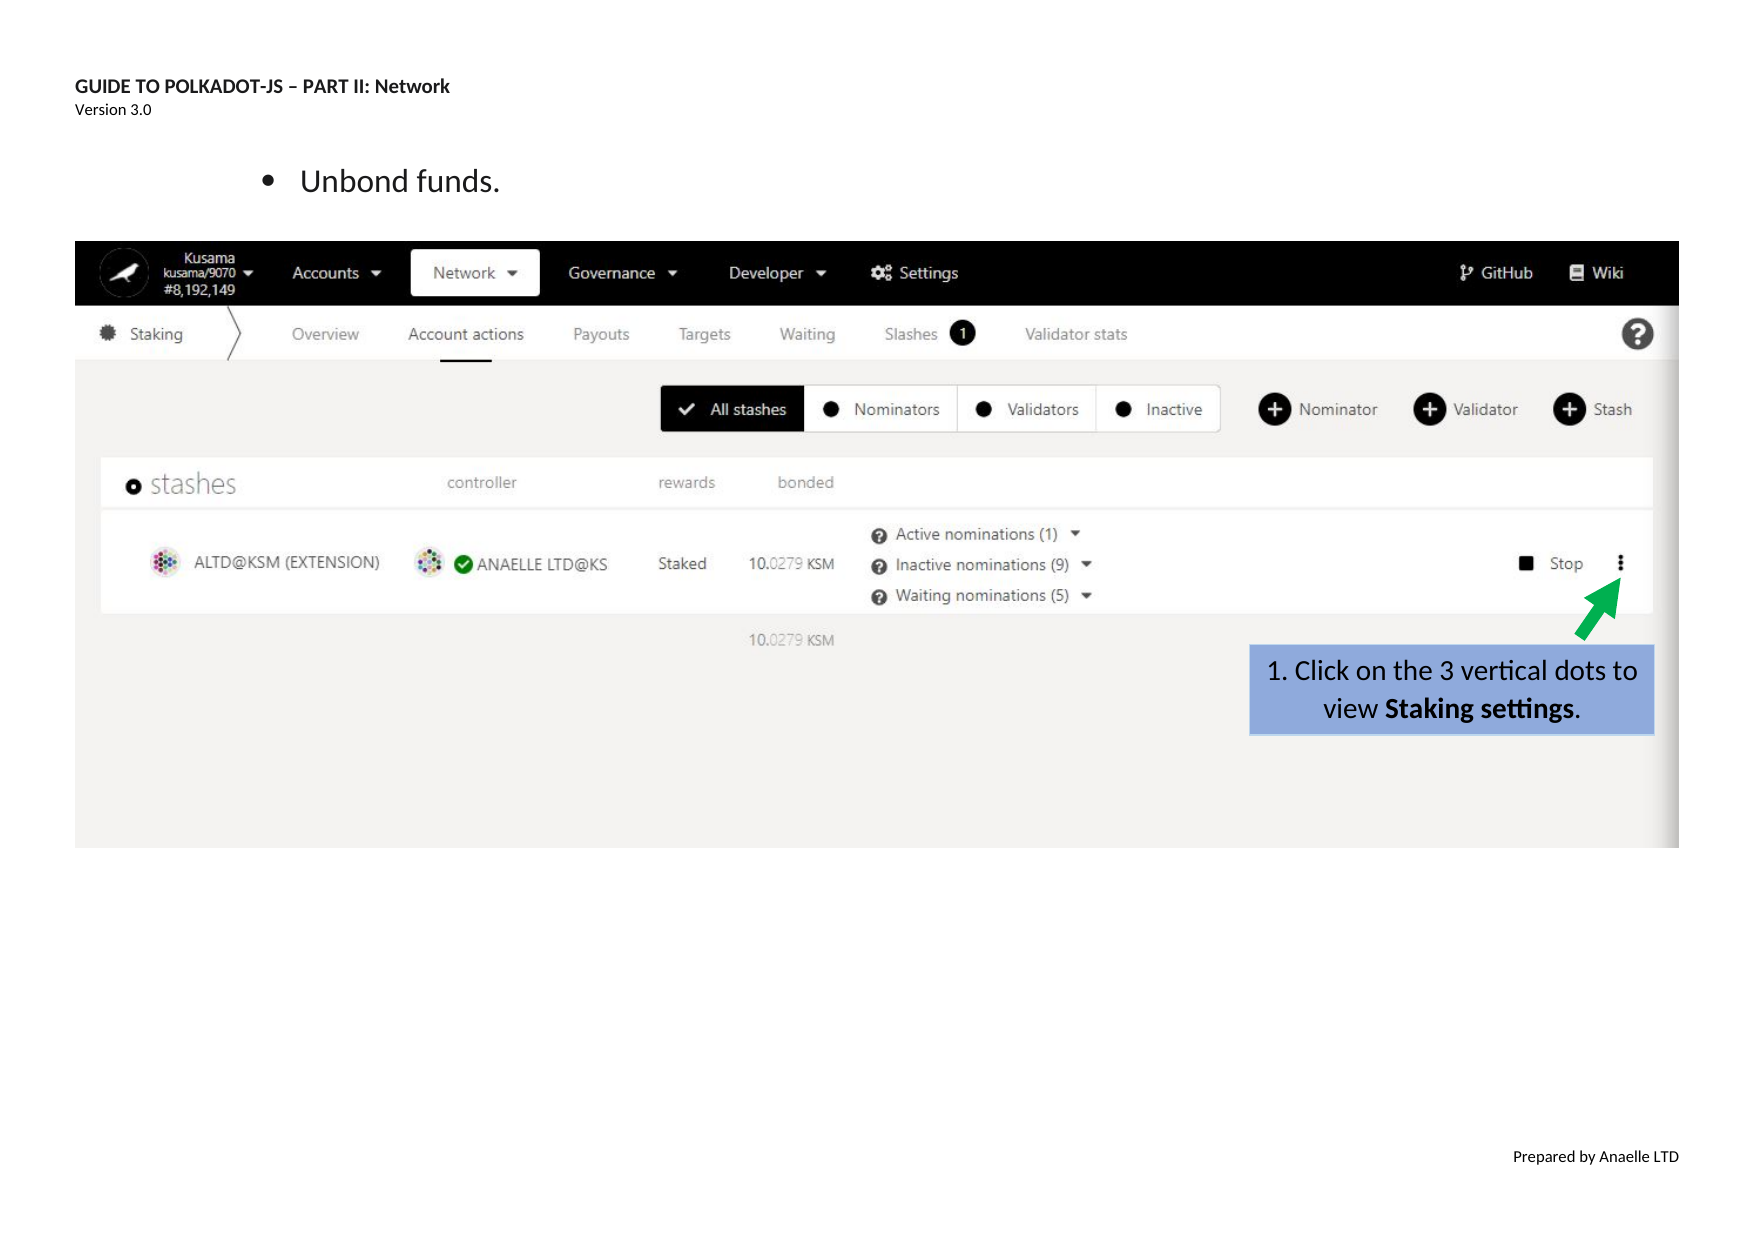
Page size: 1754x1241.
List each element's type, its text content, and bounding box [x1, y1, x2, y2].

picture [75, 241, 1679, 848]
list Unbond funds. [262, 160, 1654, 201]
